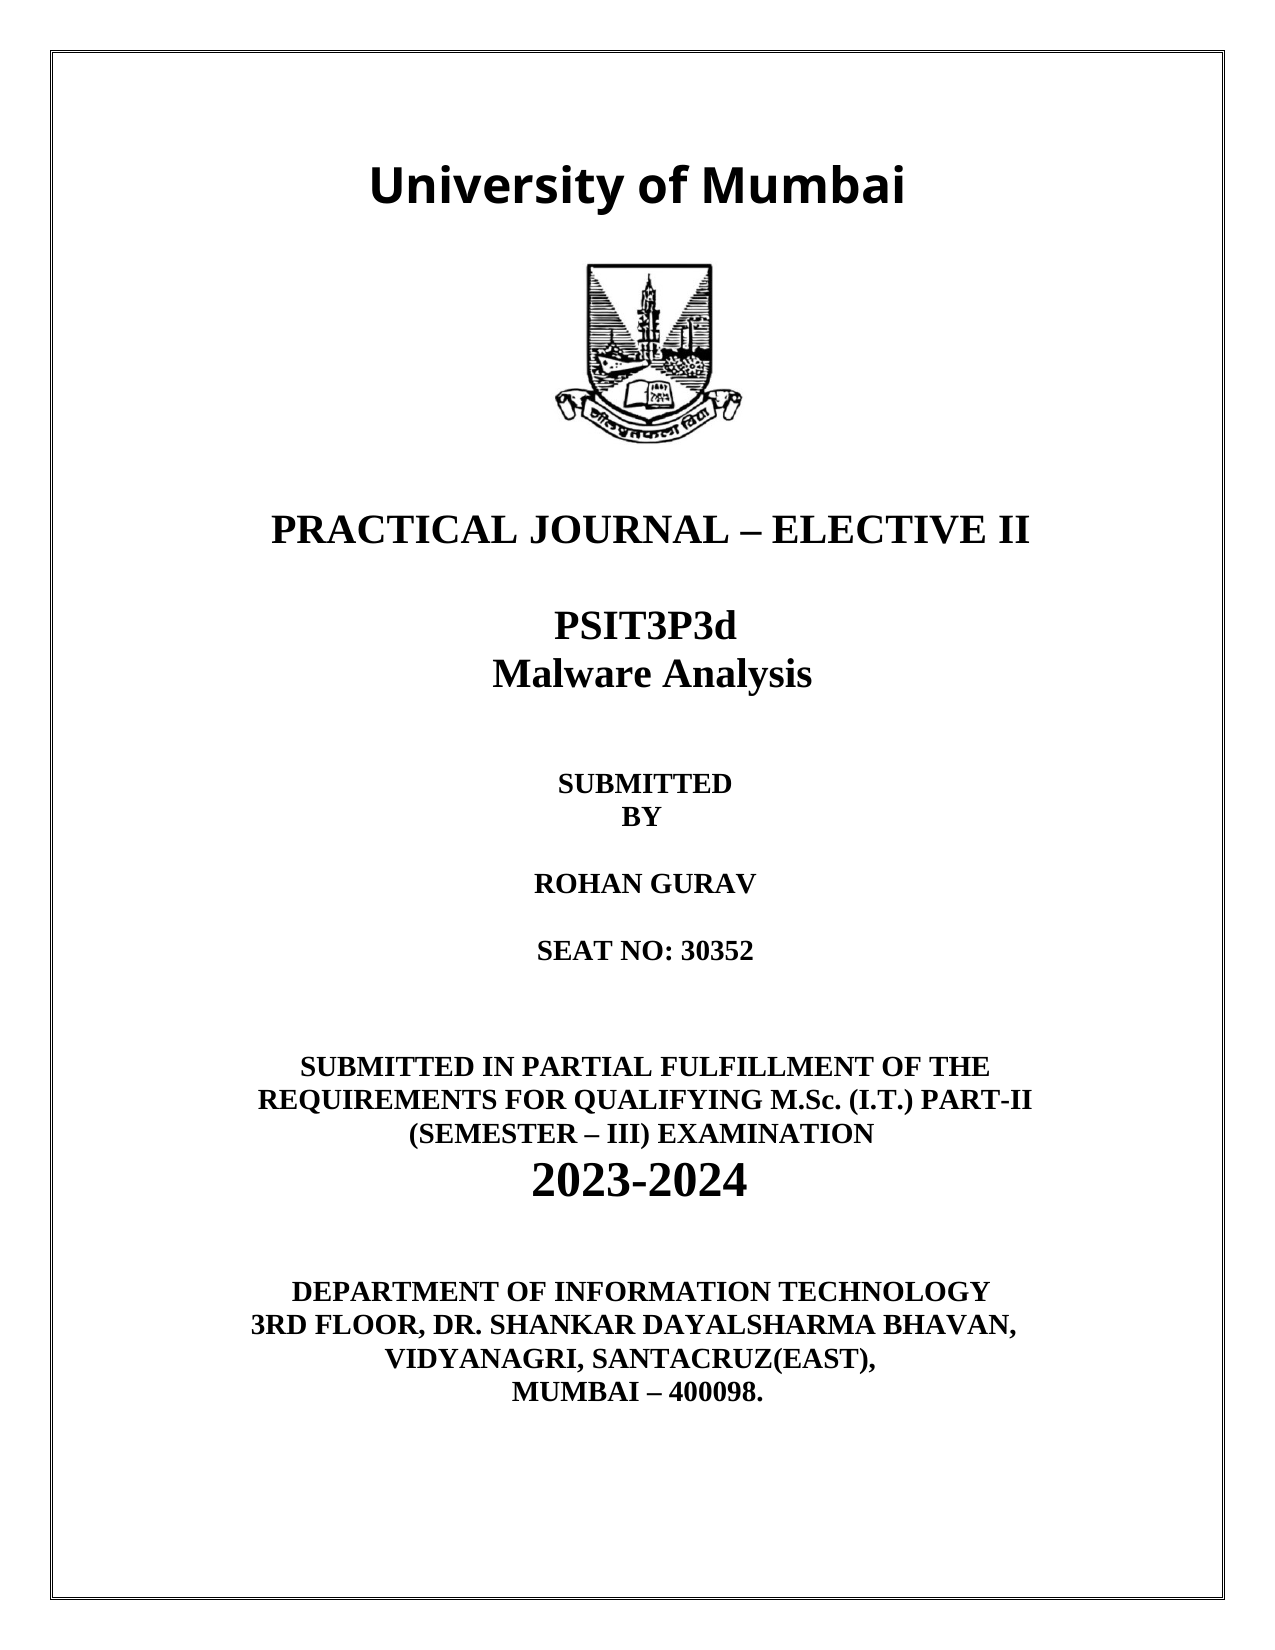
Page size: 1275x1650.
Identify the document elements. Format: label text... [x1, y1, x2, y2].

text 2023-2024 [179, 1149, 1111, 1207]
text SEAT NO: 30352 [179, 933, 1111, 967]
text 3RD FLOOR, DR. SHANKAR DAYALSHARMA BHAVAN, [150, 1307, 1125, 1341]
text PRACTICAL JOURNAL – ELECTIVE II [179, 504, 1111, 552]
text DEPARTMENT OF INFORMATION TECHNOLOGY [150, 1274, 1125, 1307]
text PSIT3P3d [179, 600, 1111, 648]
text SUBMITTED [179, 766, 1111, 799]
text Malware Analysis [179, 648, 1125, 696]
text MUMBAI – 400098. [150, 1374, 1125, 1408]
picture [551, 261, 747, 445]
text BY [179, 799, 1111, 833]
text University of Mumbai [150, 150, 1125, 218]
text ROHAN GURAV [179, 866, 1111, 900]
text VIDYANAGRI, SANTACRUZ(EAST), [150, 1341, 1125, 1374]
text SUBMITTED IN PARTIAL FULFILLMENT OF THE REQUIREMENTS FOR QUALIFYING M.Sc. (I.T.) PART-II (SEMESTER – III) EXAMINATION [179, 1049, 1111, 1149]
